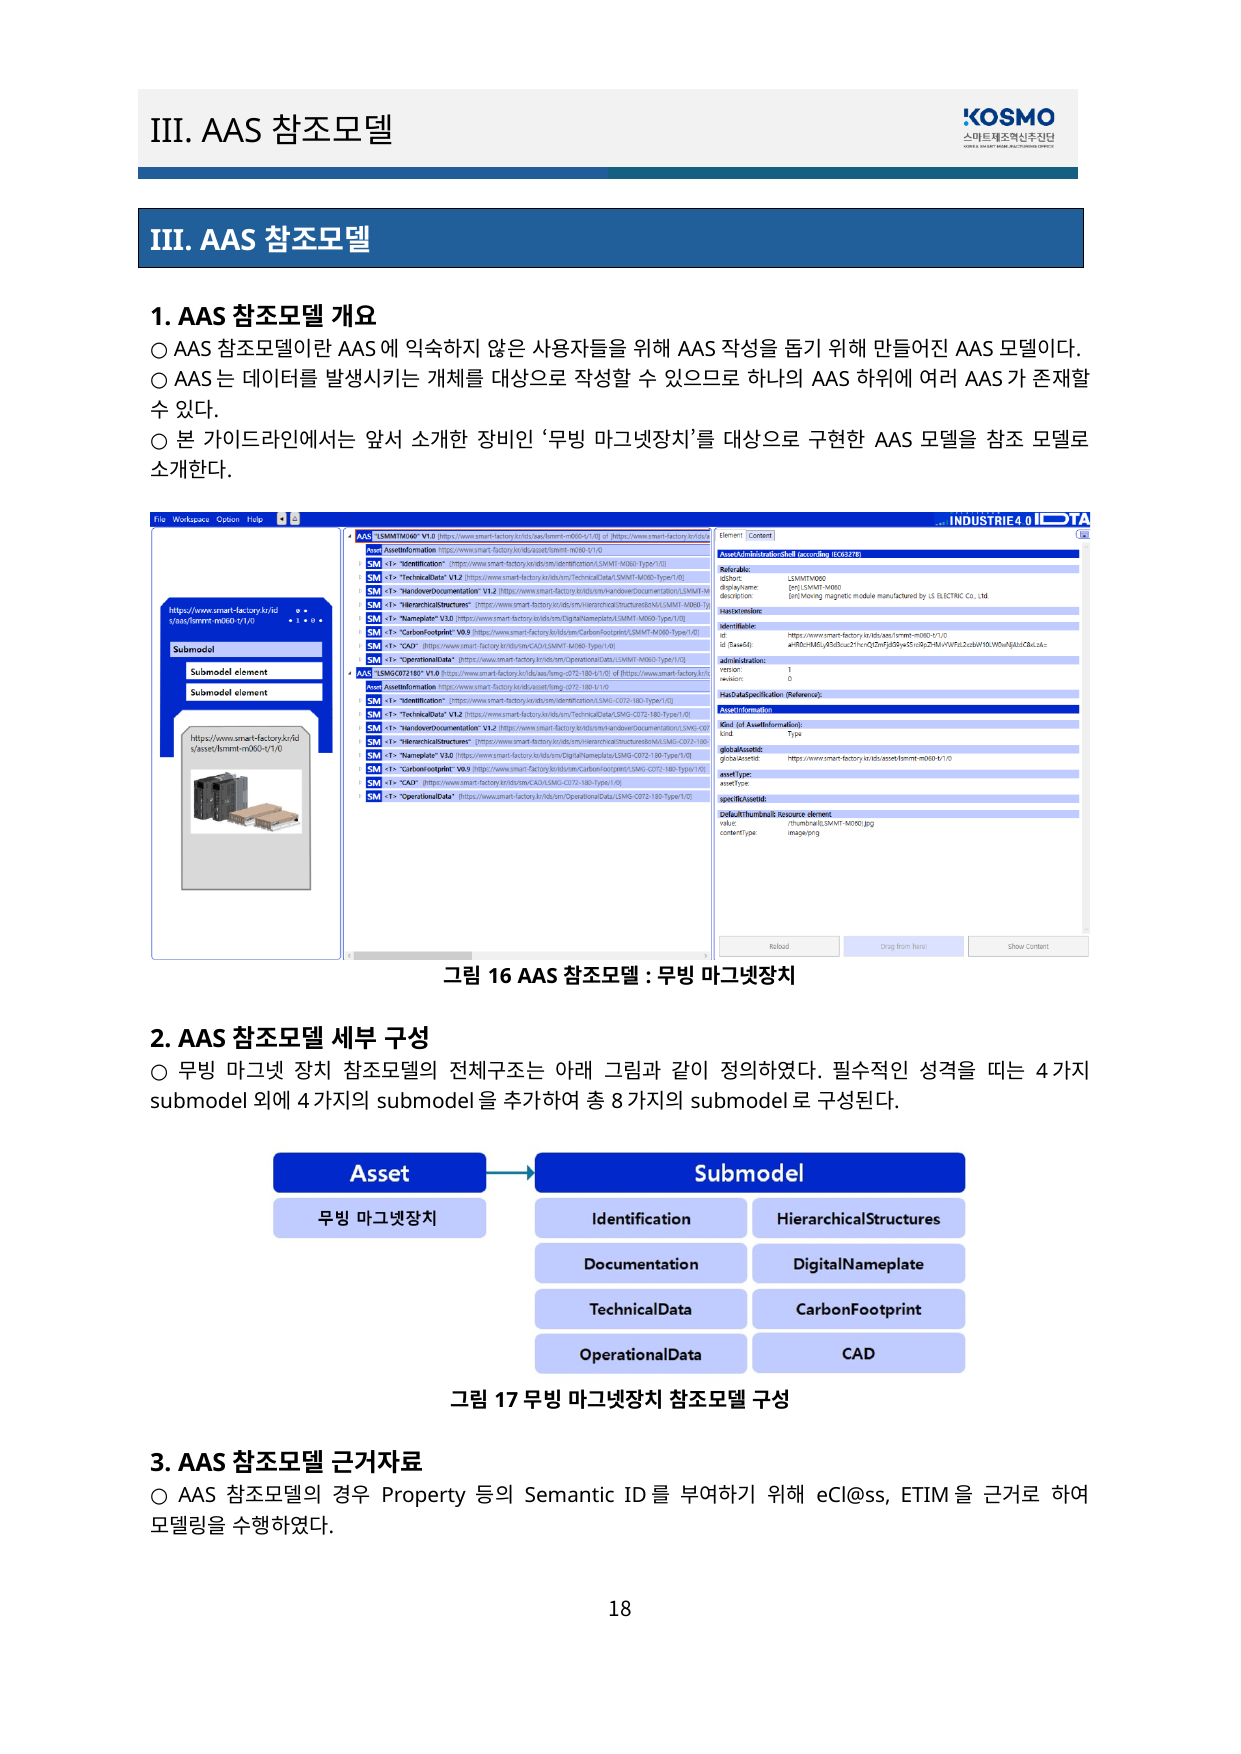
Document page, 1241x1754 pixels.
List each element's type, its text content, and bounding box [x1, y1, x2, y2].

subtitle 1. AAS 참조모델 개요 [150, 296, 1090, 332]
text ○ AAS는 데이터를 발생시키는 개체를 대상으로 작성할 수 있으므로 하나의 AAS 하위에 여러 AAS가 존재할 수 있다. [150, 363, 1090, 423]
text ○ AAS 참조모델의 경우 Property 등의 Semantic ID를 부여하기 위해 eCl@ss, ETIM을 근거로 하여 모델링을 수행하였다. [150, 1478, 1090, 1539]
picture [963, 108, 1055, 148]
picture [150, 512, 1091, 960]
table_header III. AAS 참조모델 [139, 209, 1083, 267]
subtitle 2. AAS 참조모델 세부 구성 [150, 1018, 1090, 1054]
text ○ AAS 참조모델이란 AAS에 익숙하지 않은 사용자들을 위해 AAS 작성을 돕기 위해 만들어진 AAS 모델이다. [150, 332, 1090, 363]
text 그림 17 무빙 마그넷장치 참조모델 구성 [150, 1383, 1090, 1414]
picture [265, 1143, 975, 1384]
text ○ 본 가이드라인에서는 앞서 소개한 장비인 ‘무빙 마그넷장치’를 대상으로 구현한 AAS 모델을 참조 모델로 소개한다. [150, 423, 1090, 484]
subtitle 3. AAS 참조모델 근거자료 [150, 1442, 1090, 1478]
text 그림 16 AAS 참조모델 : 무빙 마그넷장치 [150, 960, 1090, 989]
text ○ 무빙 마그넷 장치 참조모델의 전체구조는 아래 그림과 같이 정의하였다. 필수적인 성격을 띠는 4가지 submodel 외에 4가지의 submodel을 추가하여 총 8가지의 submodel로 구성된다. [150, 1054, 1090, 1115]
